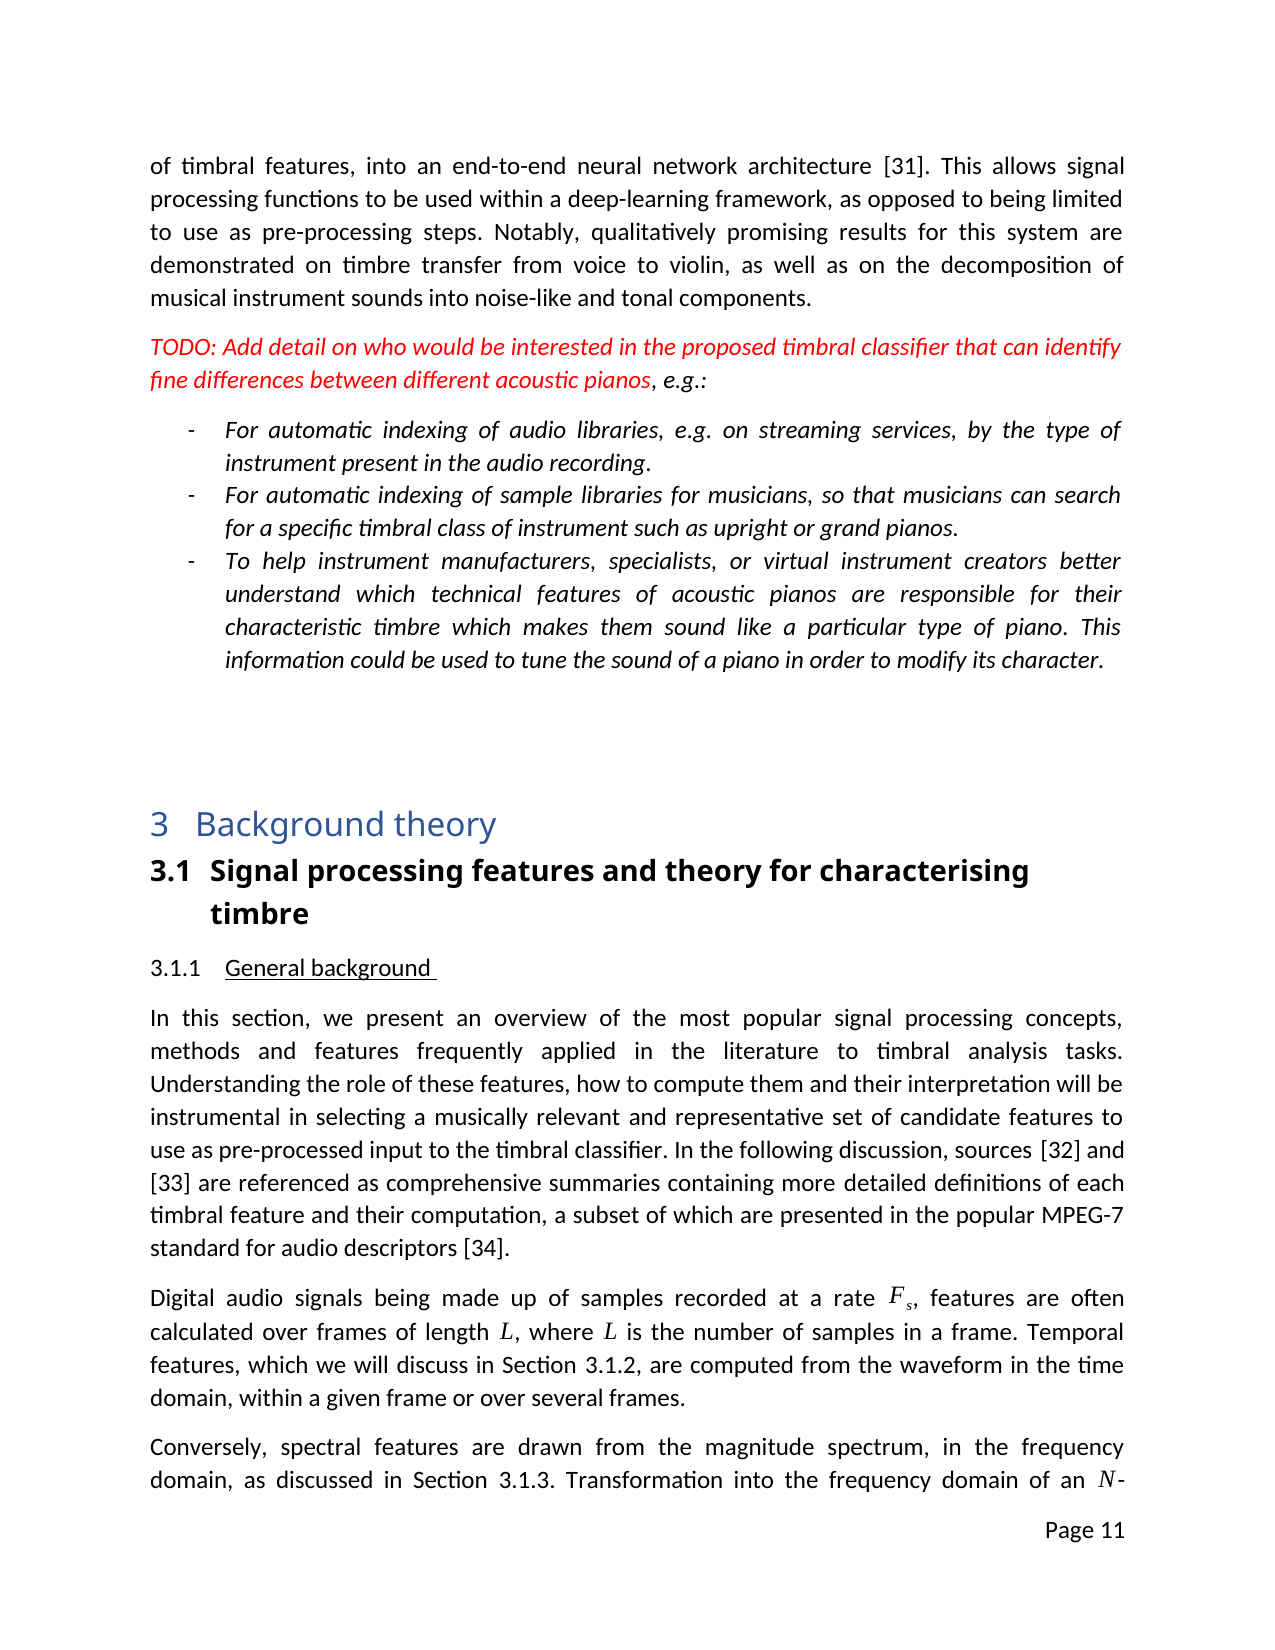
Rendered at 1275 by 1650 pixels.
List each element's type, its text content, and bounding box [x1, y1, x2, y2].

subtitle General background [150, 952, 1125, 983]
subtitle Background theory [150, 801, 1125, 847]
subtitle Signal processing features and theory for characterising timbre [150, 850, 1125, 933]
text In this section, we present an overview of the most popular signal processing concepts, methods and features frequently applied in the literature to timbral analysis tasks. Understanding the role of these features, how to compute them and their interpretation will be instrumental in selecting a musically relevant and representative set of candidate features to use as pre-processed input to the timbral classifier. In the following discussion, sources and are referenced as comprehensive summaries containing more detailed definitions of each timbral feature and their computation, a subset of which are presented in the popular MPEG-7 standard for audio descriptors . [150, 1002, 1125, 1263]
list For automatic indexing of audio libraries, e.g. on streaming services, by the type of instrument present in the audio recording. [187, 414, 1125, 477]
list To help instrument manufacturers, specialists, or virtual instrument creators better understand which technical features of acoustic pianos are responsible for their characteristic timbre which makes them sound like a particular type of piano. This information could be used to tune the sound of a piano in order to modify its character. [187, 545, 1125, 675]
text Digital audio signals being made up of samples recorded at a rate , features are often calculated over frames of length , where is the number of samples in a frame. Temporal features, which we will discuss in Section 3.1.2, are computed from the waveform in the time domain, within a given frame or over several frames. [150, 1282, 1125, 1412]
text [150, 1431, 1125, 1495]
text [150, 150, 1125, 312]
text TODO: Add detail on who would be interested in the proposed timbral classifier that can identify fine differences between different acoustic pianos, e.g.: [150, 331, 1125, 395]
list For automatic indexing of sample libraries for musicians, so that musicians can search for a specific timbral class of instrument such as upright or grand pianos. [187, 479, 1125, 543]
